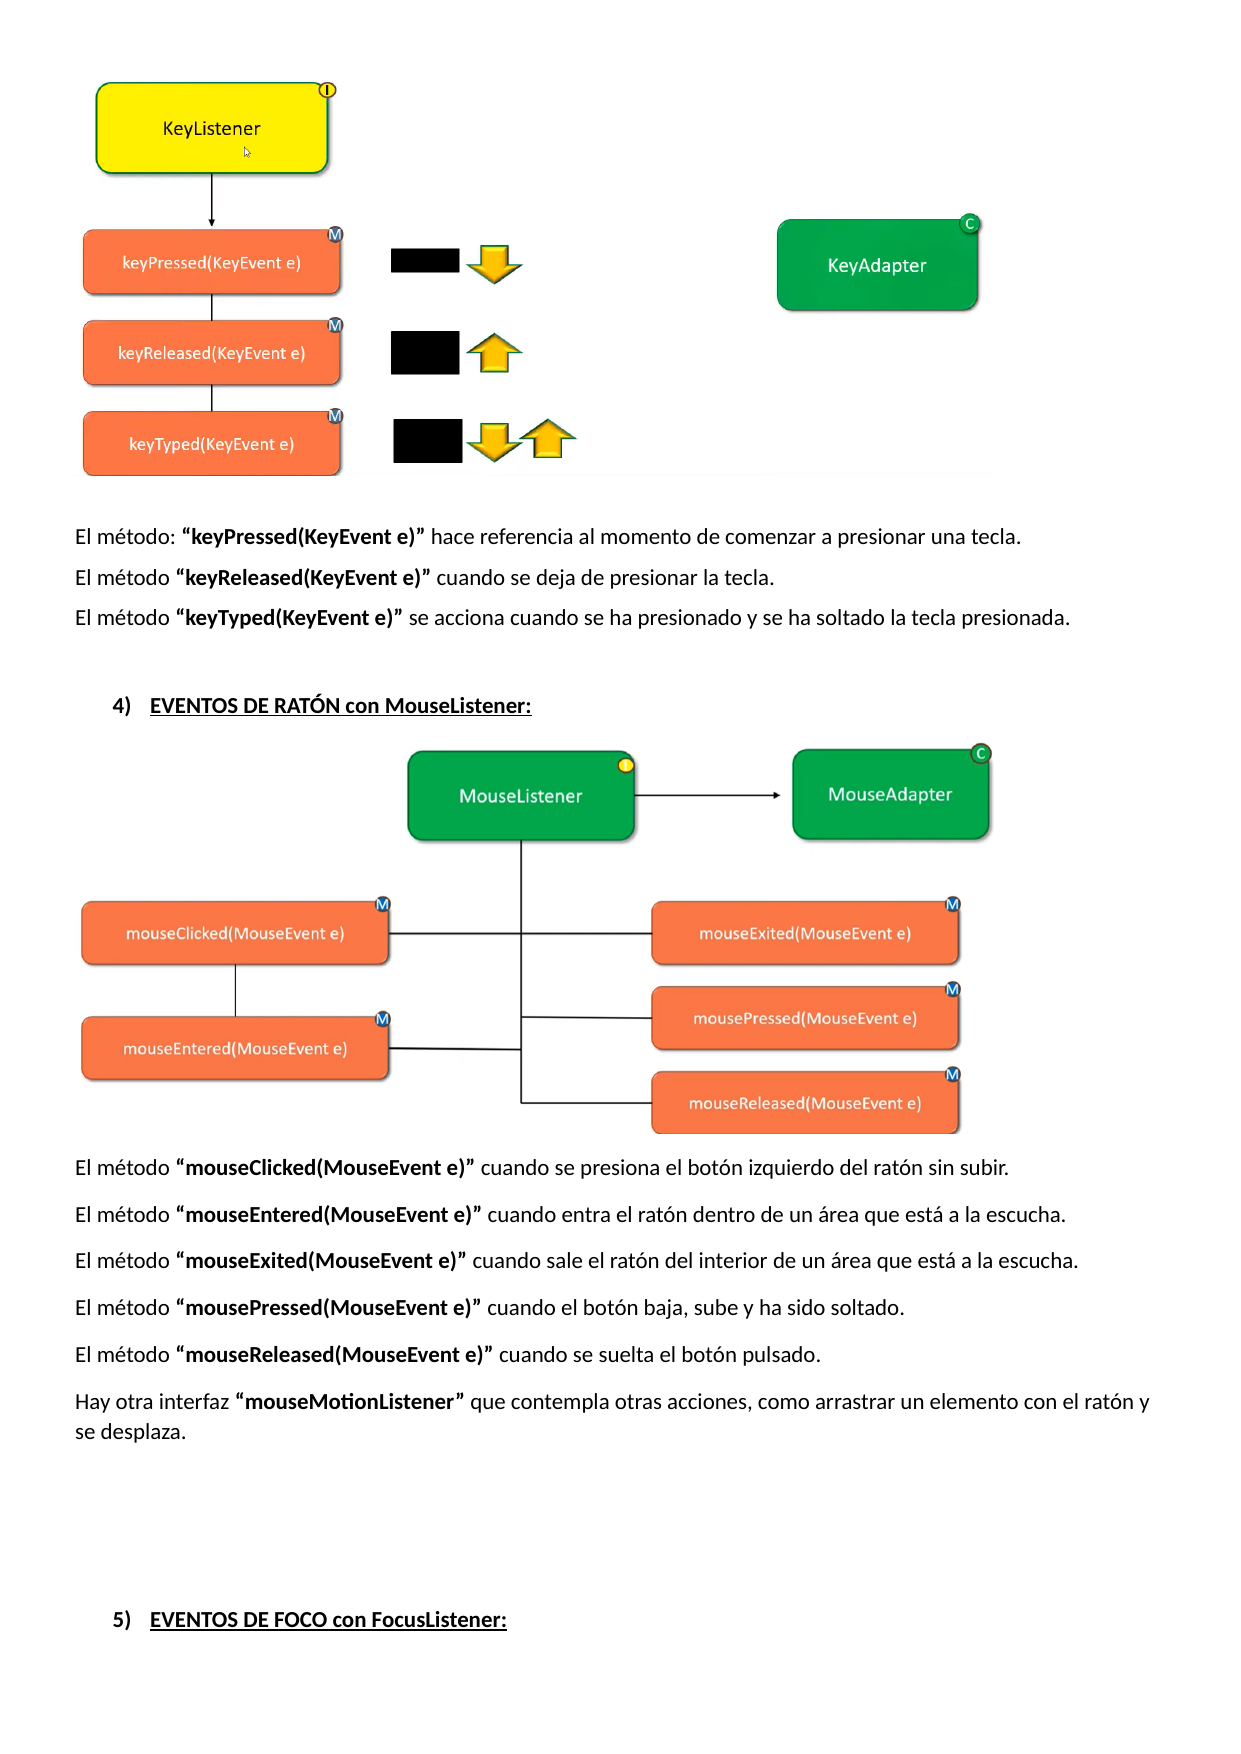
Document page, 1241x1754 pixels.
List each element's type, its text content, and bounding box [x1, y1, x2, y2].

text El método “mousePressed(MouseEvent e)” cuando el botón baja, sube y ha sido soltado. [75, 1293, 1165, 1321]
list EVENTOS DE FOCO con FocusListener: [112, 1605, 1165, 1633]
picture [75, 737, 995, 1134]
text El método “mouseReleased(MouseEvent e)” cuando se suelta el botón pulsado. [75, 1340, 1165, 1368]
text El método “mouseExited(MouseEvent e)” cuando sale el ratón del interior de un área que está a la escucha. [75, 1247, 1165, 1274]
picture [75, 75, 995, 476]
text El método “mouseClicked(MouseEvent e)” cuando se presiona el botón izquierdo del ratón sin subir. [75, 1153, 1165, 1181]
text Hay otra interfaz “mouseMotionListener” que contempla otras acciones, como arrastrar un elemento con el ratón y se desplaza. [75, 1387, 1165, 1445]
list EVENTOS DE RATÓN con MouseListener: [112, 691, 1165, 719]
text El método “mouseEntered(MouseEvent e)” cuando entra el ratón dentro de un área que está a la escucha. [75, 1200, 1165, 1228]
text El método “keyReleased(KeyEvent e)” cuando se deja de presionar la tecla. [75, 563, 1165, 591]
text El método: “keyPressed(KeyEvent e)” hace referencia al momento de comenzar a presionar una tecla. [75, 522, 1165, 550]
text El método “keyTyped(KeyEvent e)” se acciona cuando se ha presionado y se ha soltado la tecla presionada. [75, 603, 1165, 631]
